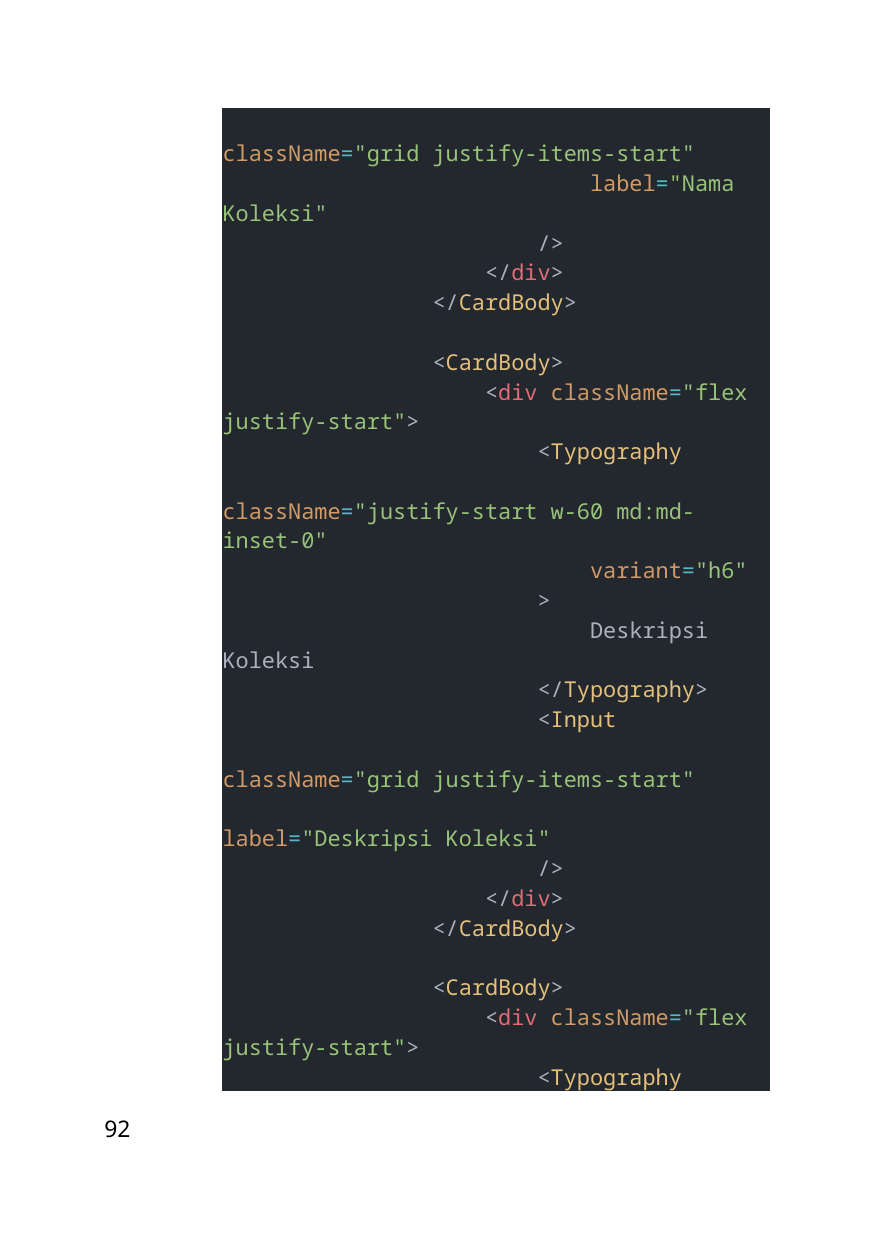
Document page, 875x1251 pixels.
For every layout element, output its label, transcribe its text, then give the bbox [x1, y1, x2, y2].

text <div className="flex justify-start"> [222, 376, 770, 436]
text </CardBody> [222, 287, 770, 317]
text <div className="flex justify-start"> [222, 1002, 770, 1062]
text className="grid justify-items-start" [222, 734, 770, 793]
text <CardBody> [222, 347, 770, 376]
text variant="h6" [222, 555, 770, 585]
text > [222, 585, 770, 615]
text Deskripsi Koleksi [222, 615, 770, 674]
text </div> [222, 883, 770, 913]
text </Typography> [222, 674, 770, 704]
text /> [222, 853, 770, 883]
text <Input [222, 704, 770, 734]
text </div> [222, 257, 770, 287]
text className="justify-start w-60 md:md-inset-0" [222, 466, 770, 555]
text label="Nama Koleksi" [222, 168, 770, 227]
text <Typography [222, 436, 770, 466]
text /> [222, 227, 770, 257]
text label="Deskripsi Koleksi" [222, 793, 770, 853]
text <Typography [222, 1062, 770, 1091]
text <CardBody> [222, 972, 770, 1002]
text </CardBody> [222, 913, 770, 942]
text className="grid justify-items-start" [222, 108, 770, 168]
